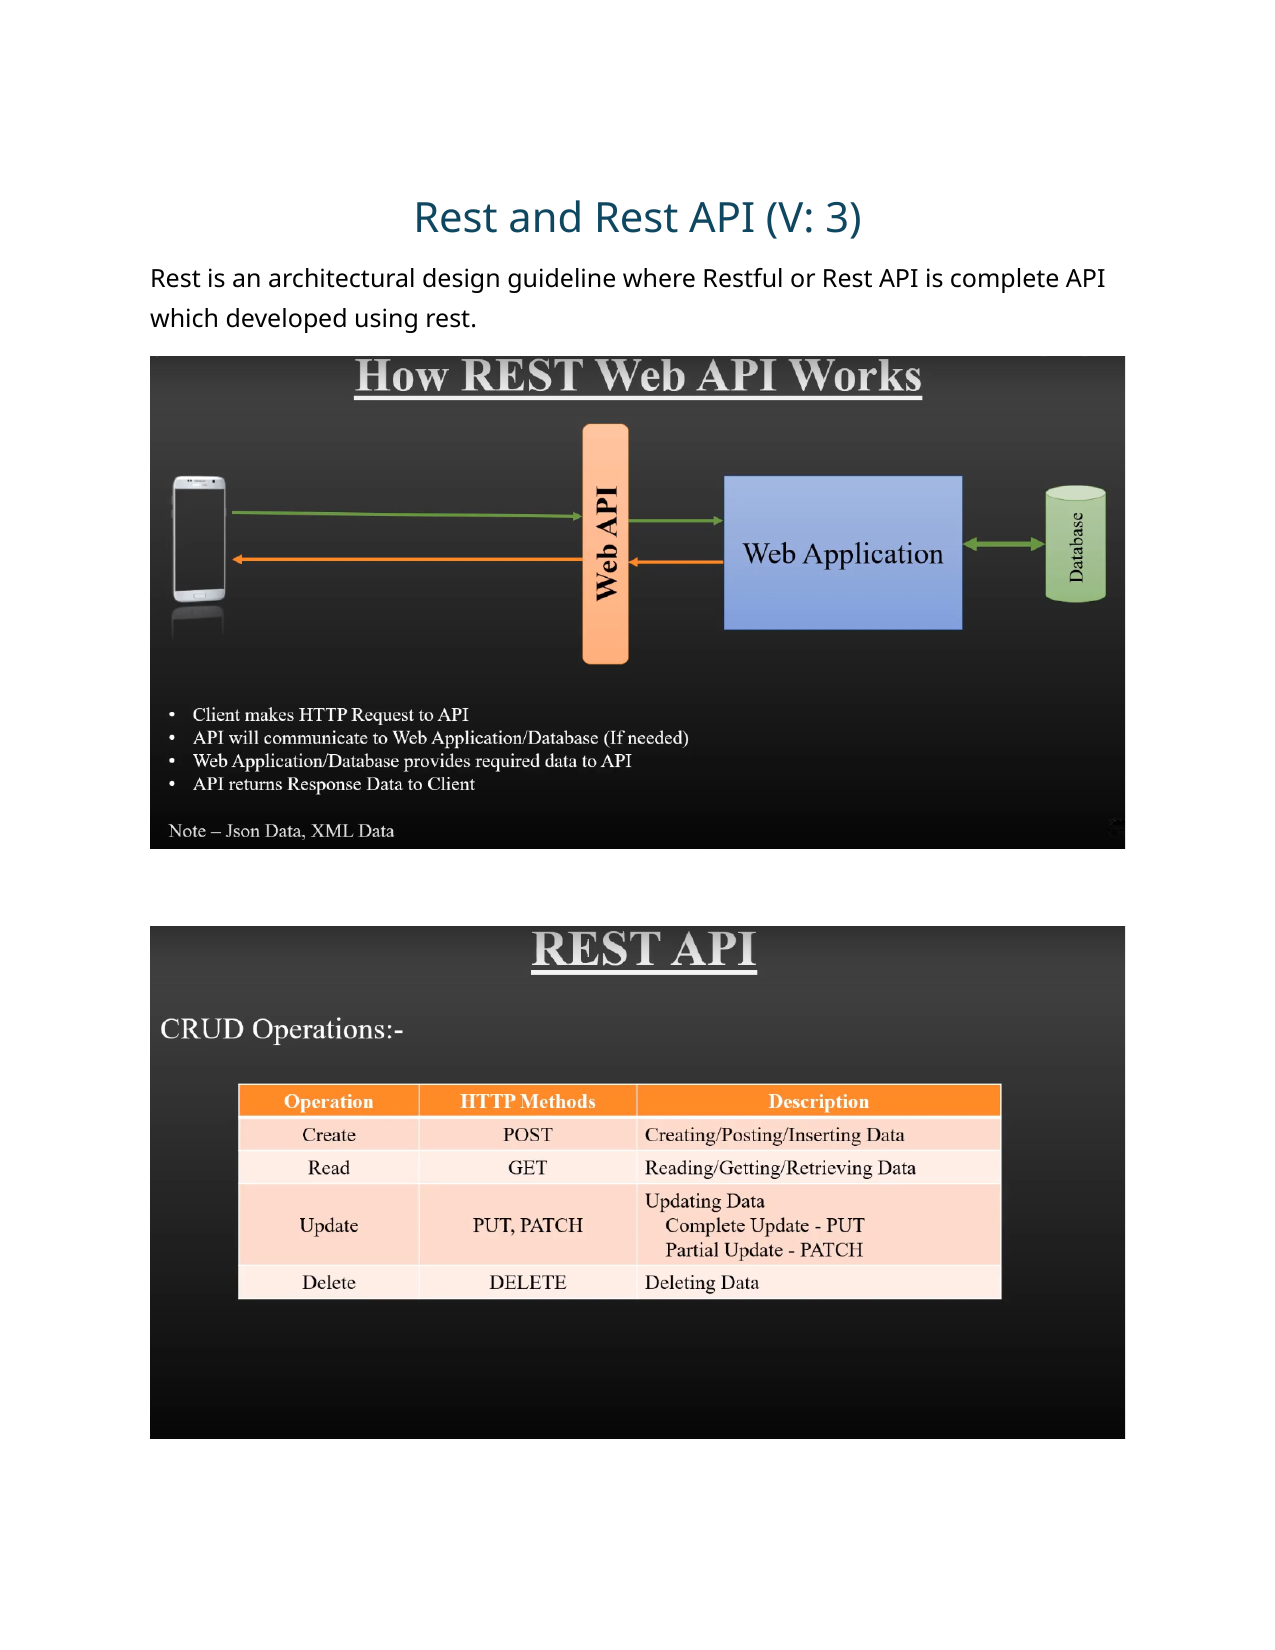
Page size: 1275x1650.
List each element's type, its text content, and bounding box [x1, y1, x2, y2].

picture [150, 356, 1125, 849]
subtitle Rest and Rest API (V: 3) [150, 187, 1125, 244]
text Rest is an architectural design guideline where Restful or Rest API is complete API which developed using rest. [150, 261, 1125, 334]
picture [150, 926, 1125, 1439]
